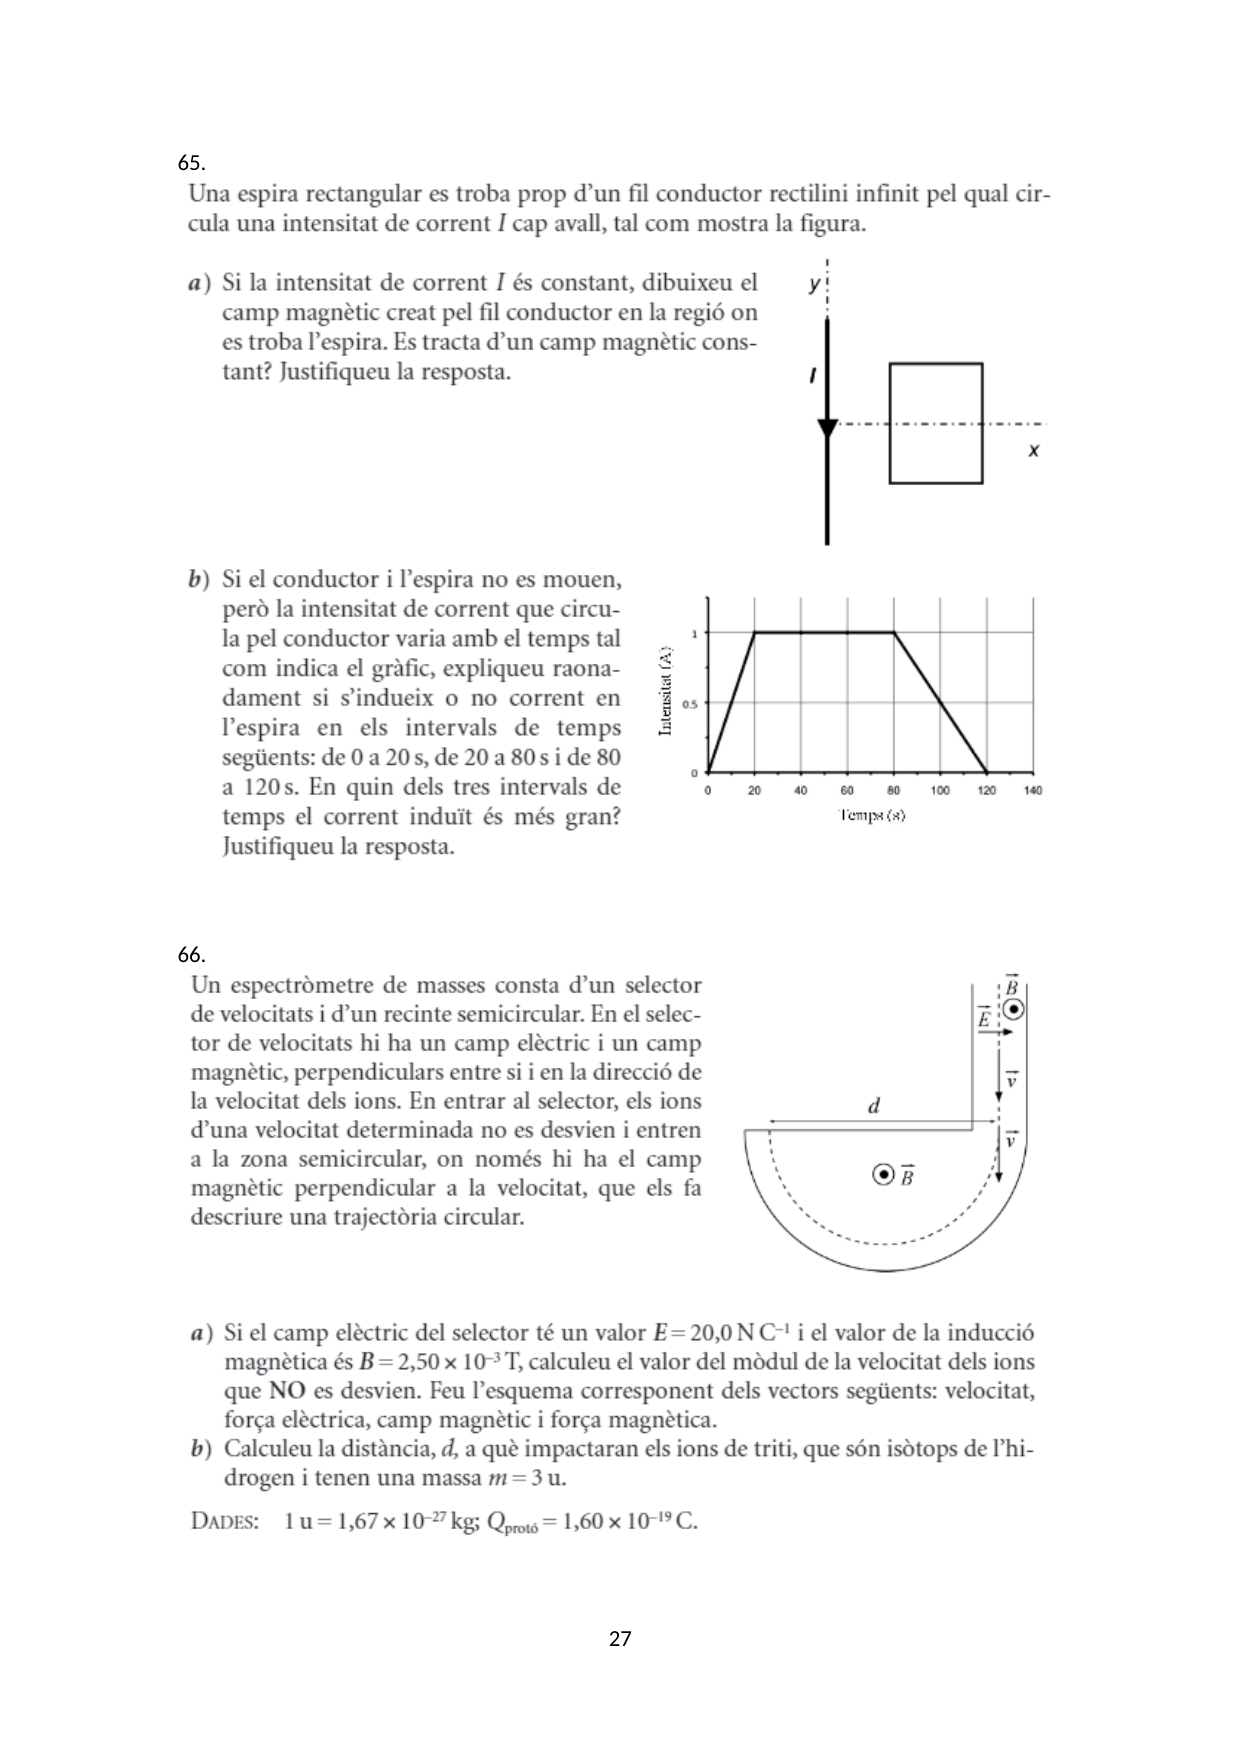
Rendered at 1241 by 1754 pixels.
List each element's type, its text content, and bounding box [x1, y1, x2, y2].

picture [177, 175, 1063, 884]
text 66. [177, 940, 1063, 967]
picture [177, 967, 1063, 1558]
text 65. [177, 148, 1063, 175]
